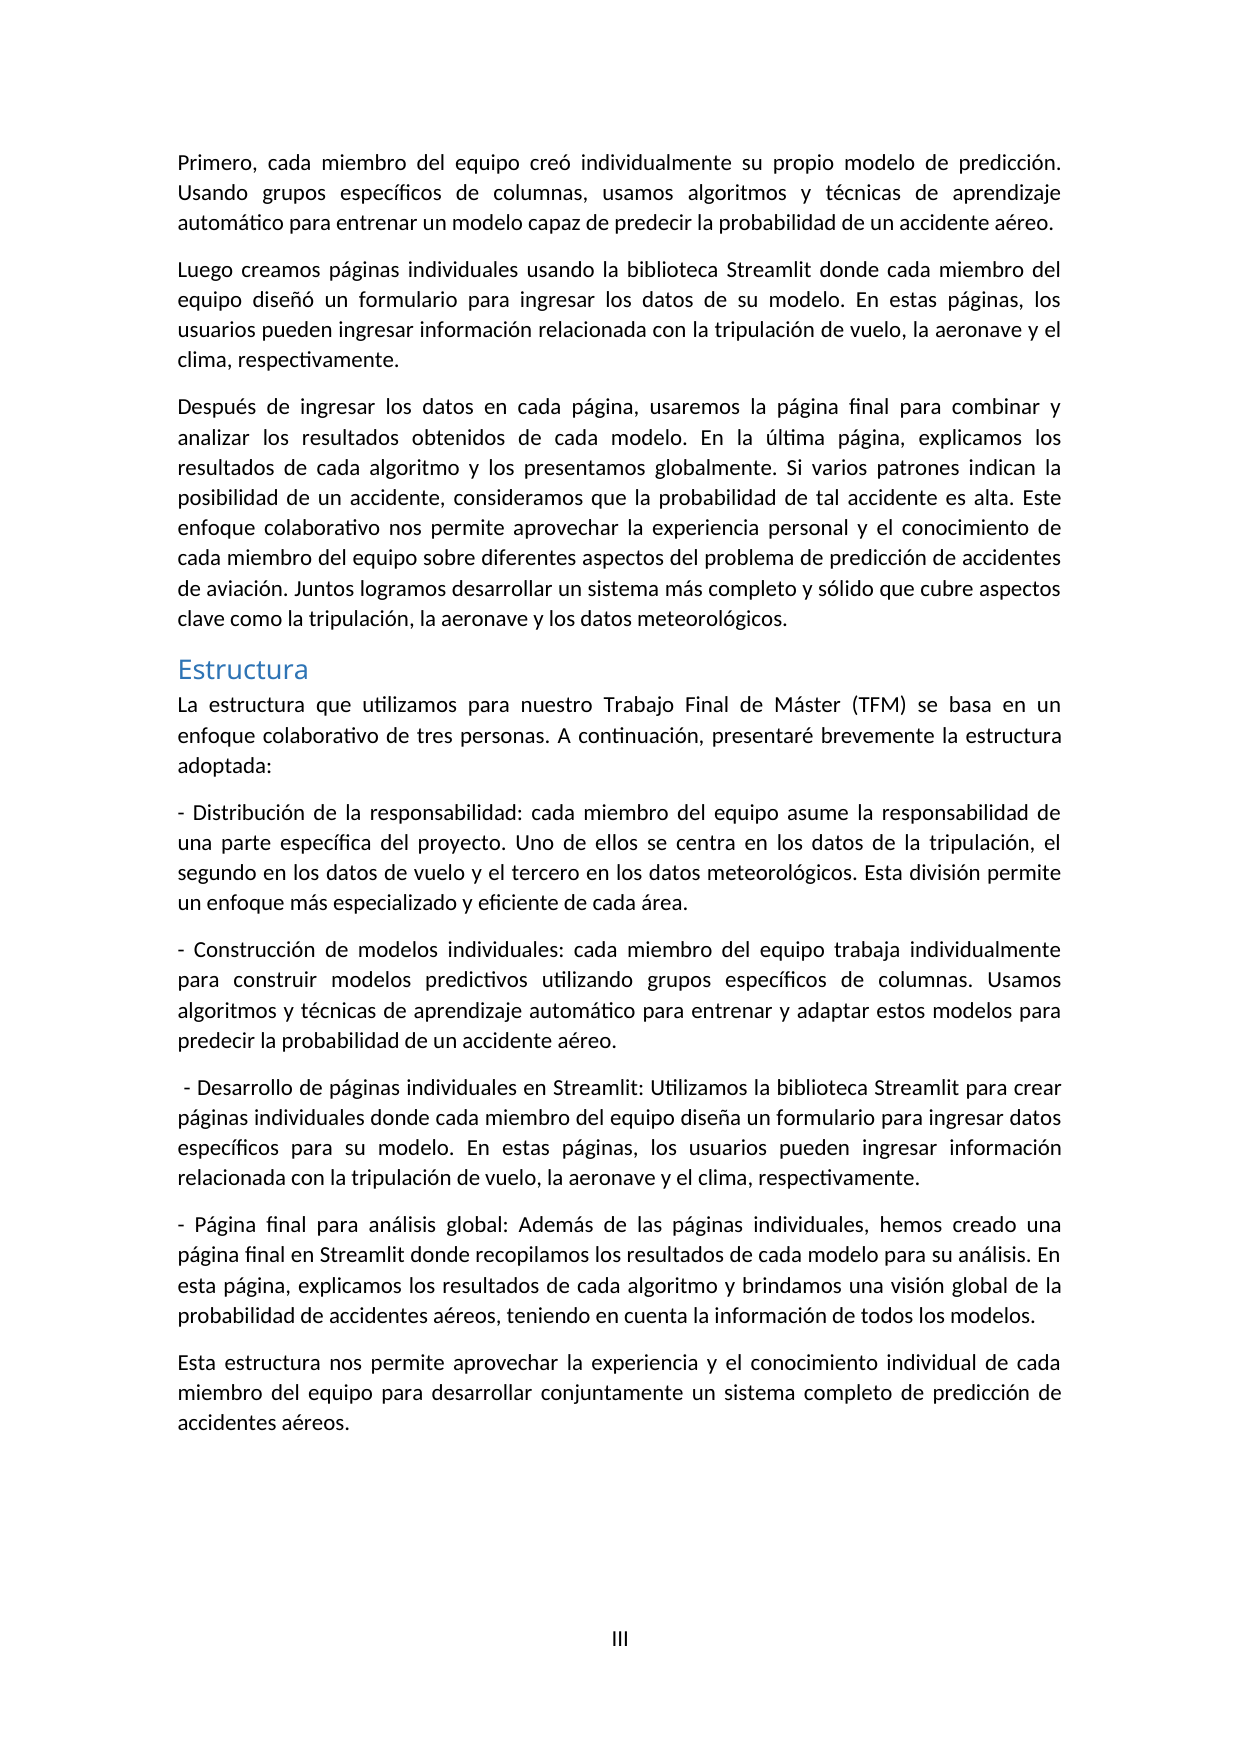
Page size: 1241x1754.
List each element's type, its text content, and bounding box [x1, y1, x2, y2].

text - Construcción de modelos individuales: cada miembro del equipo trabaja individualmente para construir modelos predictivos utilizando grupos específicos de columnas. Usamos algoritmos y técnicas de aprendizaje automático para entrenar y adaptar estos modelos para predecir la probabilidad de un accidente aéreo. [177, 935, 1063, 1054]
text Esta estructura nos permite aprovechar la experiencia y el conocimiento individual de cada miembro del equipo para desarrollar conjuntamente un sistema completo de predicción de accidentes aéreos. [177, 1348, 1063, 1436]
text Después de ingresar los datos en cada página, usaremos la página final para combinar y analizar los resultados obtenidos de cada modelo. En la última página, explicamos los resultados de cada algoritmo y los presentamos globalmente. Si varios patrones indican la posibilidad de un accidente, consideramos que la probabilidad de tal accidente es alta. Este enfoque colaborativo nos permite aprovechar la experiencia personal y el conocimiento de cada miembro del equipo sobre diferentes aspectos del problema de predicción de accidentes de aviación. Juntos logramos desarrollar un sistema más completo y sólido que cubre aspectos clave como la tripulación, la aeronave y los datos meteorológicos. [177, 392, 1063, 632]
text - Desarrollo de páginas individuales en Streamlit: Utilizamos la biblioteca Streamlit para crear páginas individuales donde cada miembro del equipo diseña un formulario para ingresar datos específicos para su modelo. En estas páginas, los usuarios pueden ingresar información relacionada con la tripulación de vuelo, la aeronave y el clima, respectivamente. [177, 1073, 1063, 1191]
text Primero, cada miembro del equipo creó individualmente su propio modelo de predicción. Usando grupos específicos de columnas, usamos algoritmos y técnicas de aprendizaje automático para entrenar un modelo capaz de predecir la probabilidad de un accidente aéreo. [177, 148, 1063, 236]
text Luego creamos páginas individuales usando la biblioteca Streamlit donde cada miembro del equipo diseñó un formulario para ingresar los datos de su modelo. En estas páginas, los usuarios pueden ingresar información relacionada con la tripulación de vuelo, la aeronave y el clima, respectivamente. [177, 255, 1063, 373]
text - Distribución de la responsabilidad: cada miembro del equipo asume la responsabilidad de una parte específica del proyecto. Uno de ellos se centra en los datos de la tripulación, el segundo en los datos de vuelo y el tercero en los datos meteorológicos. Esta división permite un enfoque más especializado y eficiente de cada área. [177, 798, 1063, 916]
text - Página final para análisis global: Además de las páginas individuales, hemos creado una página final en Streamlit donde recopilamos los resultados de cada modelo para su análisis. En esta página, explicamos los resultados de cada algoritmo y brindamos una visión global de la probabilidad de accidentes aéreos, teniendo en cuenta la información de todos los modelos. [177, 1210, 1063, 1329]
text La estructura que utilizamos para nuestro Trabajo Final de Máster (TFM) se basa en un enfoque colaborativo de tres personas. A continuación, presentaré brevemente la estructura adoptada: [177, 691, 1063, 779]
subtitle Estructura [177, 651, 1063, 688]
